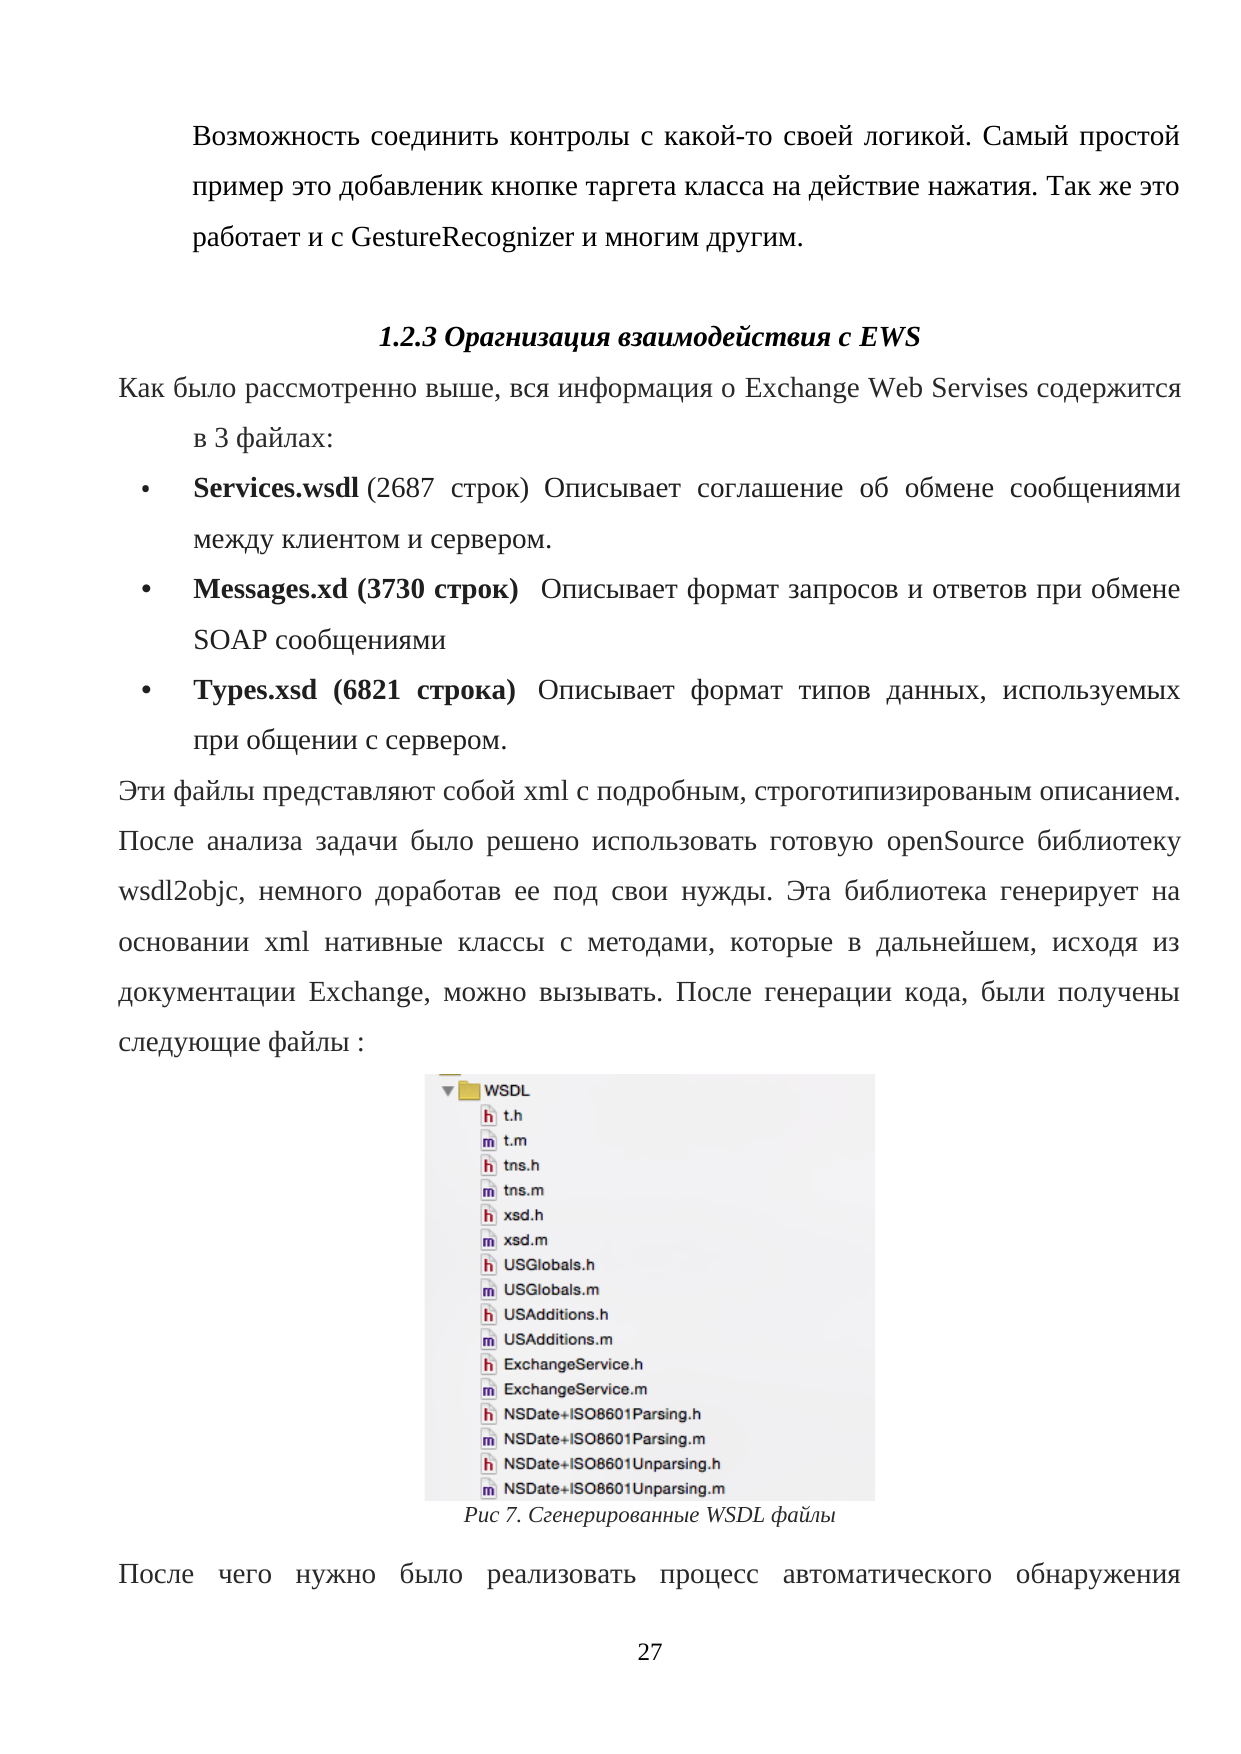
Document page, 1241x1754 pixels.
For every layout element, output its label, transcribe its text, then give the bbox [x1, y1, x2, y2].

text • Messages.xd (3730 строк) Описывает формат запросов и ответов при обмене SOAP сообщениями [118, 571, 1181, 655]
text • Services.wsdl (2687 строк) Описывает соглашение об обмене сообщениями между клиентом и сервером. [118, 470, 1181, 555]
text Возможность соединить контролы с какой-то своей логикой. Самый простой пример это добавленик кнопке таргета класса на действие нажатия. Так же это работает и с GestureRecognizer и многим другим. [192, 118, 1181, 252]
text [43, 1556, 1181, 1590]
picture [424, 1074, 876, 1501]
text • Types.xsd (6821 строка) Описывает формат типов данных, используемых при общении с сервером. [118, 672, 1181, 756]
text Эти файлы представляют собой xml с подробным, строготипизированым описанием. После анализа задачи было решено использовать готовую openSource библиотеку wsdl2objc, немного доработав ее под свои нужды. Эта библиотека генерирует на основании xml нативные классы с методами, которые в дальнейшем, исходя из документации Exchange, можно вызывать. После генерации кода, были получены следующие файлы : [43, 773, 1181, 1058]
text 1.2.3 Орагнизация взаимодействия с EWS [118, 319, 1181, 353]
text Рис 7. Сгенерированные WSDL файлы [118, 1501, 1181, 1527]
text Как было рассмотренно выше, вся информация о Exchange Web Servises содержится в 3 файлах: [118, 370, 1181, 453]
